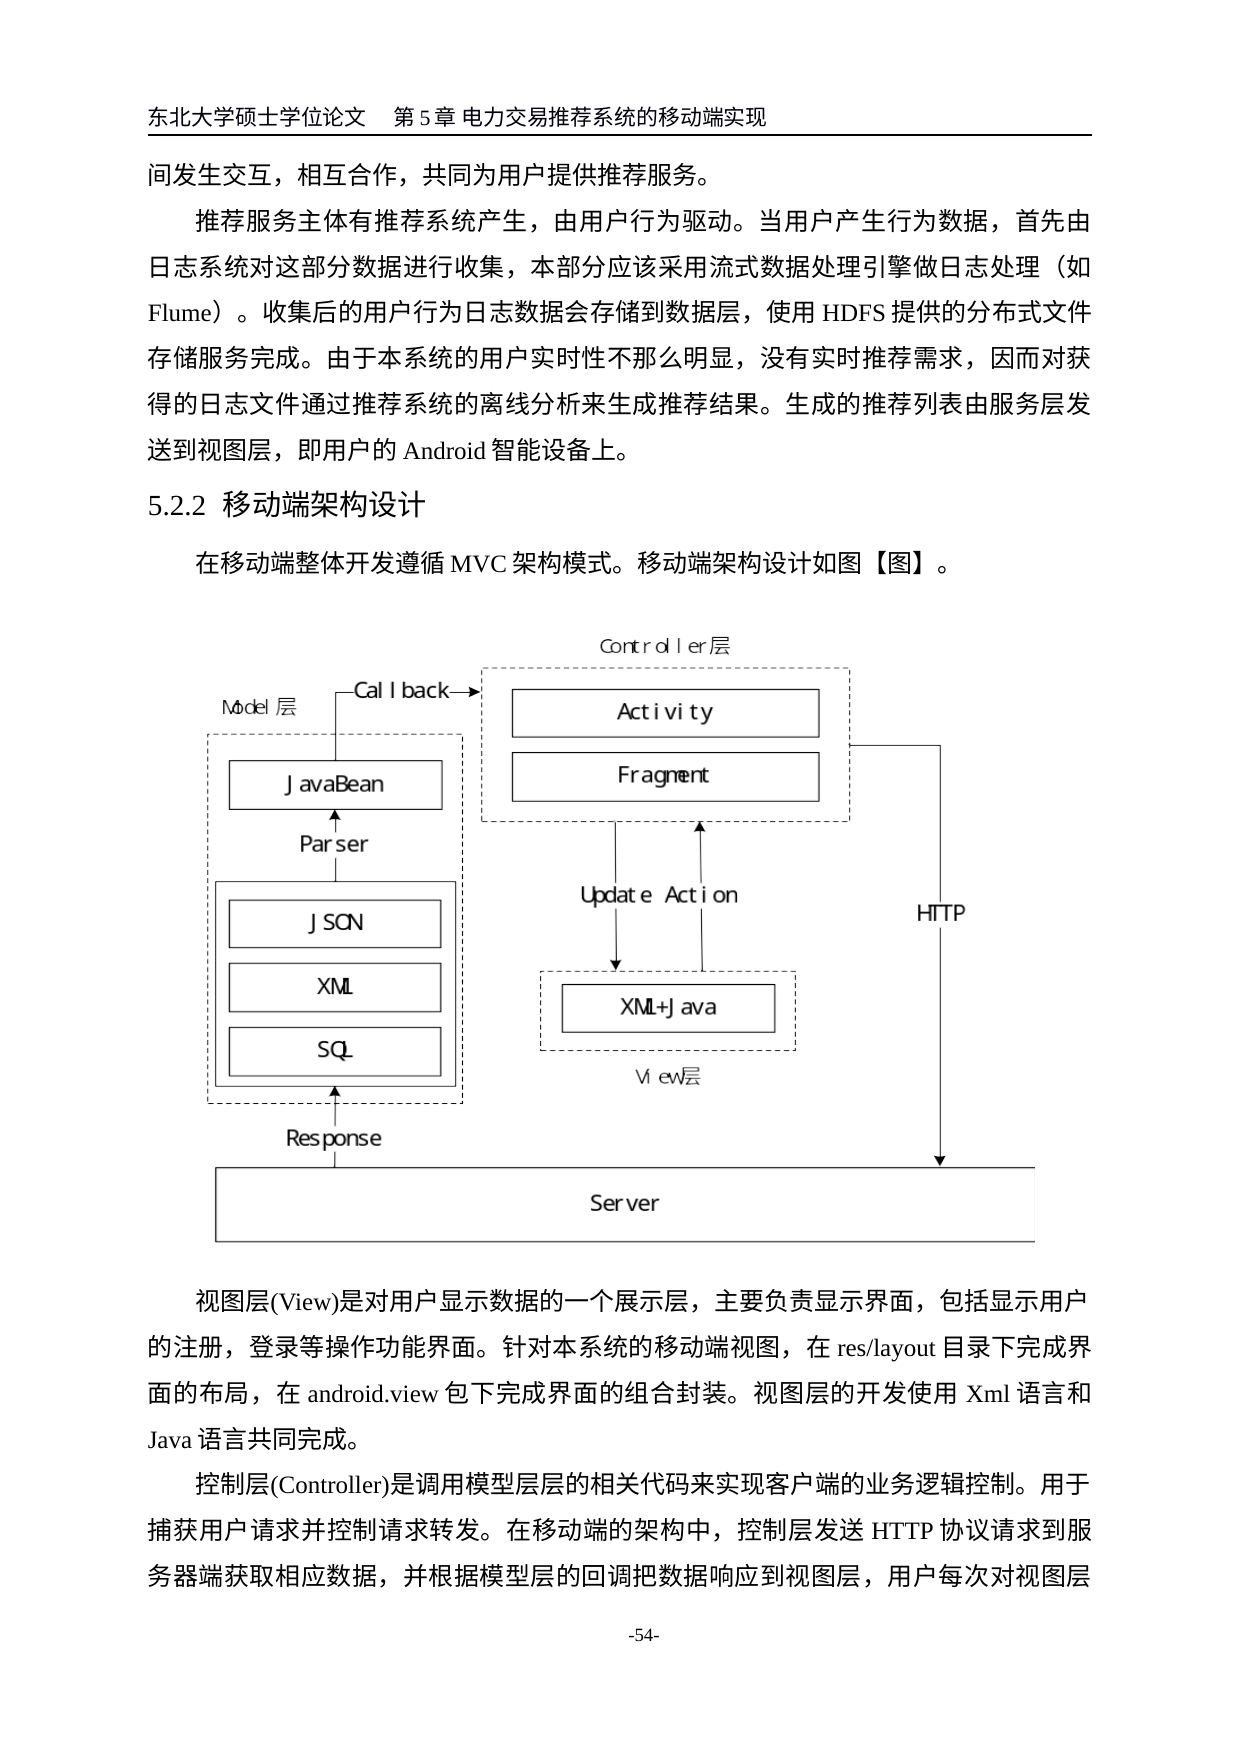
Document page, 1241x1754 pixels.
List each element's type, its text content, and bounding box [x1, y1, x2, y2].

subtitle 移动端架构设计 [148, 481, 1092, 523]
text 在移动端整体开发遵循MVC架构模式。移动端架构设计如图【图】。 [148, 536, 1092, 582]
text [148, 1457, 1092, 1595]
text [148, 148, 1092, 193]
text 推荐服务主体有推荐系统产生，由用户行为驱动。当用户产生行为数据，首先由日志系统对这部分数据进行收集，本部分应该采用流式数据处理引擎做日志处理（如Flume）。收集后的用户行为日志数据会存储到数据层，使用HDFS提供的分布式文件存储服务完成。由于本系统的用户实时性不那么明显，没有实时推荐需求，因而对获得的日志文件通过推荐系统的离线分析来生成推荐结果。生成的推荐列表由服务层发送到视图层，即用户的Android智能设备上。 [148, 193, 1092, 468]
text 视图层(View)是对用户显示数据的一个展示层，主要负责显示界面，包括显示用户的注册，登录等操作功能界面。针对本系统的移动端视图，在res/layout目录下完成界面的布局，在android.view包下完成界面的组合封装。视图层的开发使用Xml语言和Java语言共同完成。 [148, 1274, 1092, 1457]
